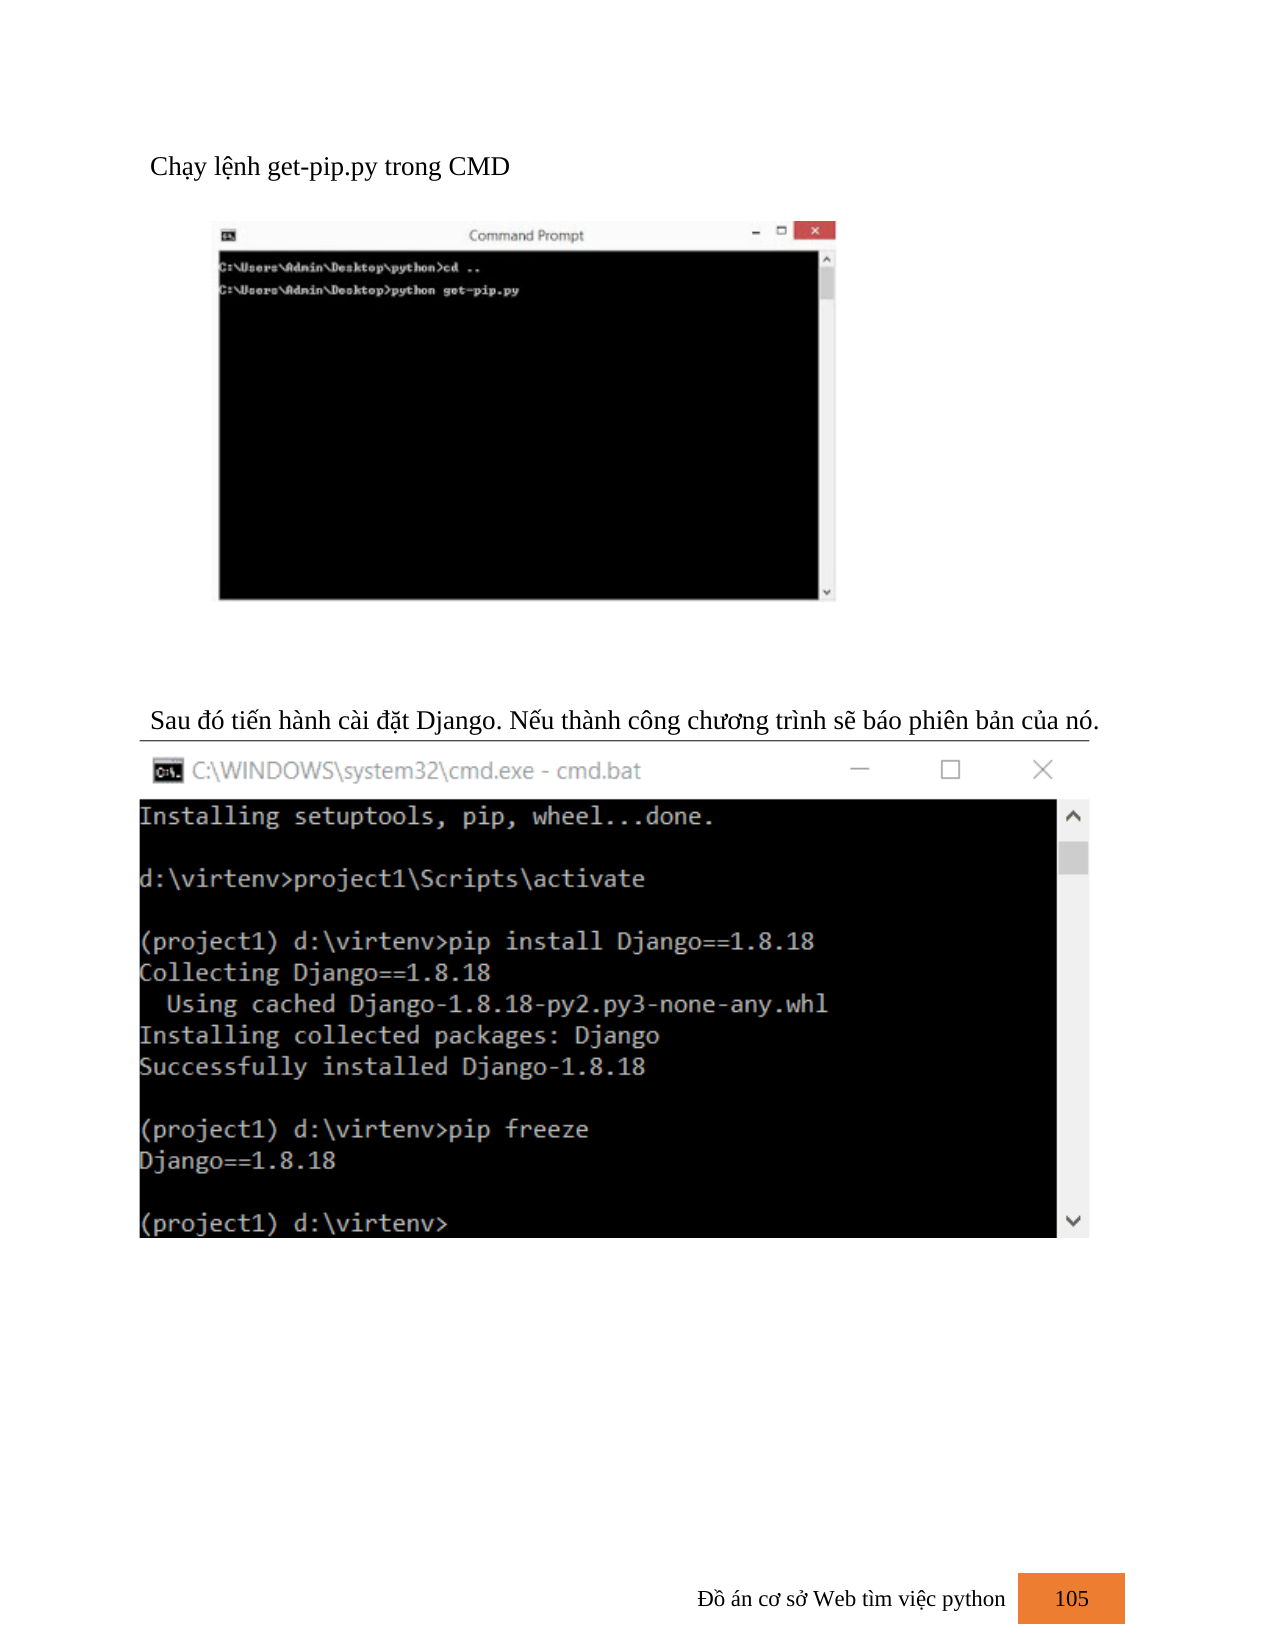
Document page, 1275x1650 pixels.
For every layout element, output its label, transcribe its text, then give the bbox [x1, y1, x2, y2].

text Chạy lệnh get-pip.py trong CMD [150, 150, 1125, 181]
picture [211, 221, 837, 602]
text Sau đó tiến hành cài đặt Django. Nếu thành công chương trình sẽ báo phiên bản của nó. [150, 704, 1125, 735]
picture [139, 740, 1090, 1238]
